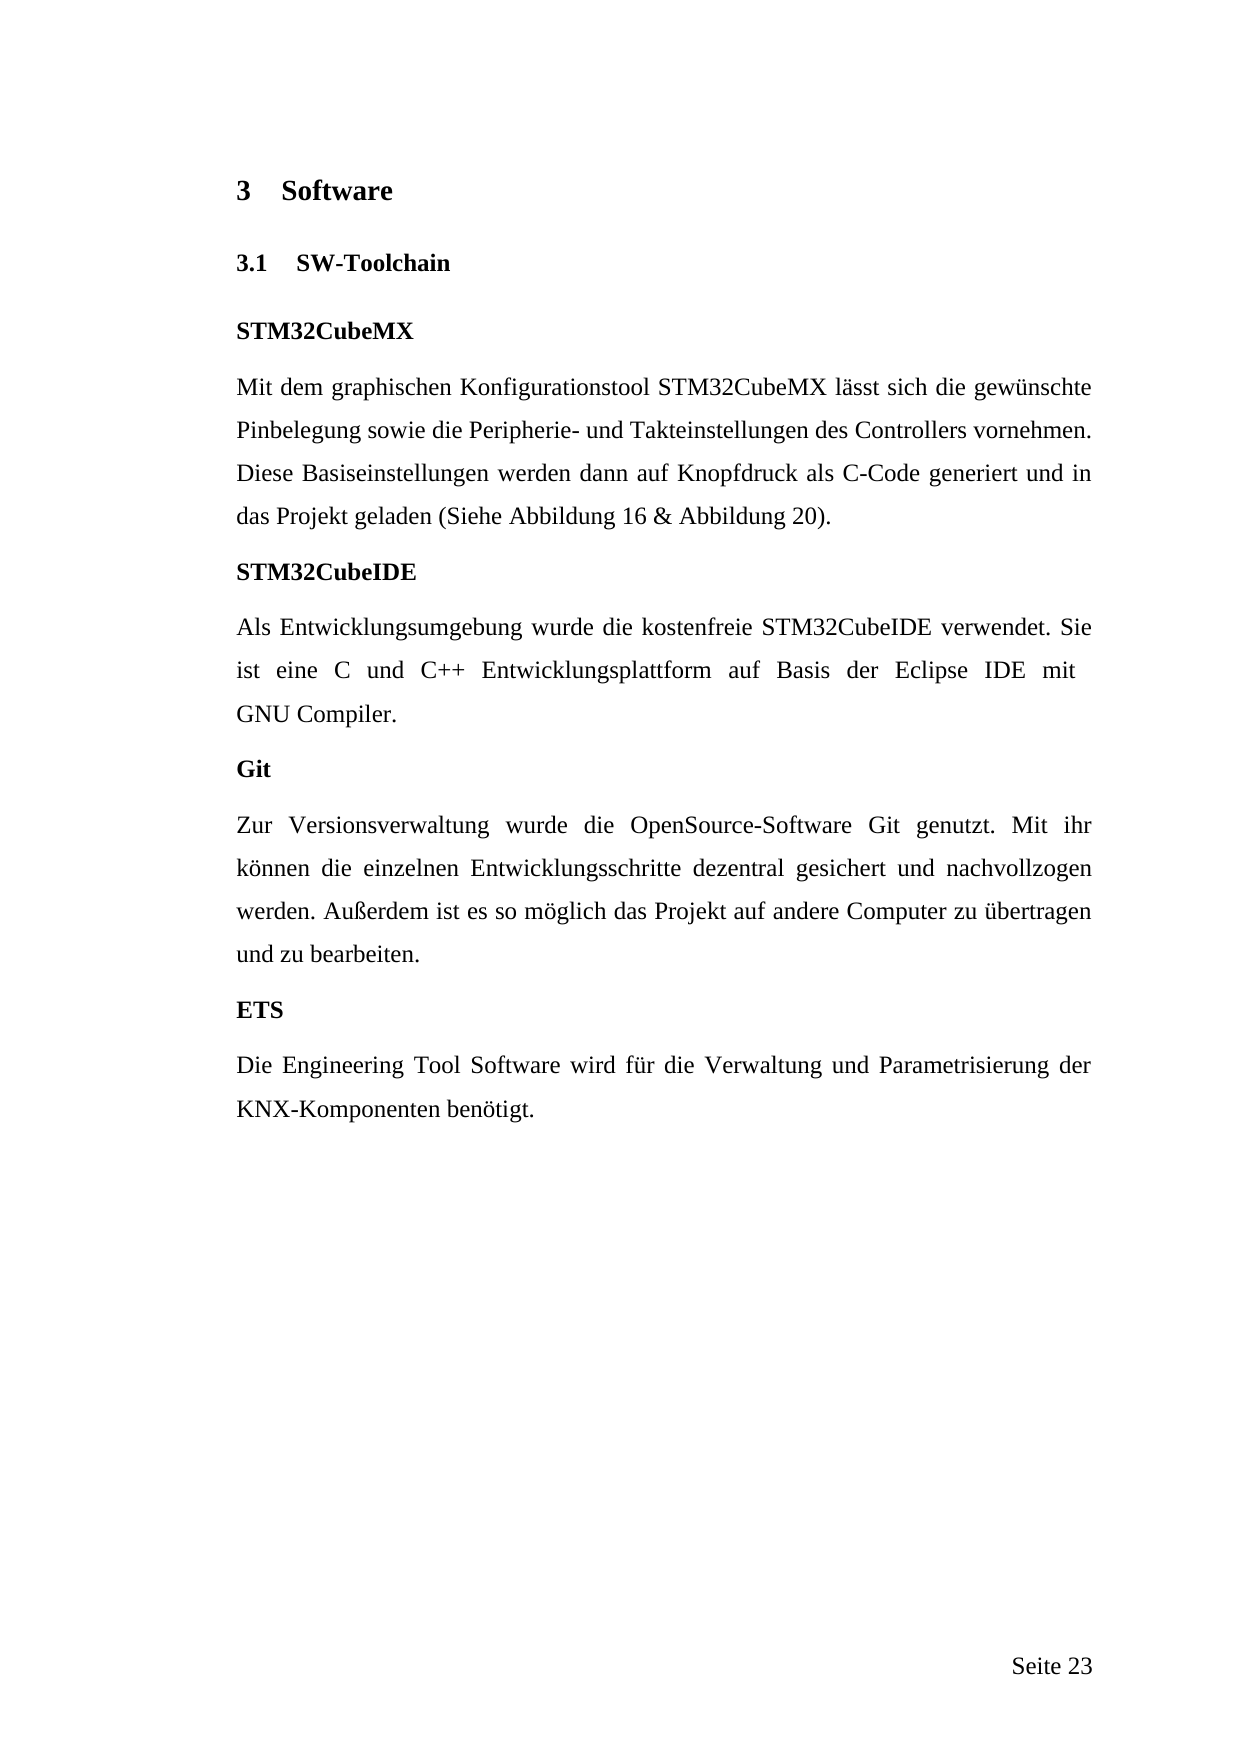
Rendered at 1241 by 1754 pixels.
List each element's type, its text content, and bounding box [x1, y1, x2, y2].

text ETS [236, 995, 1092, 1024]
text Mit dem graphischen Konfigurationstool STM32CubeMX lässt sich die gewünschte Pinbelegung sowie die Peripherie- und Takteinstellungen des Controllers vornehmen. Diese Basiseinstellungen werden dann auf Knopfdruck als C-Code generiert und in das Projekt geladen (Siehe Abbildung 16 & Abbildung 20). [236, 372, 1092, 530]
subtitle Software [236, 173, 1092, 206]
text Die Engineering Tool Software wird für die Verwaltung und Parametrisierung der KNX-Komponenten benötigt. [236, 1051, 1092, 1122]
text Zur Versionsverwaltung wurde die OpenSource-Software Git genutzt. Mit ihr können die einzelnen Entwicklungsschritte dezentral gesichert und nachvollzogen werden. Außerdem ist es so möglich das Projekt auf andere Computer zu übertragen und zu bearbeiten. [236, 810, 1092, 968]
text Als Entwicklungsumgebung wurde die kostenfreie STM32CubeIDE verwendet. Sie ist eine C und C++ Entwicklungsplattform auf Basis der Eclipse IDE mit GNU Compiler. [236, 612, 1092, 727]
text STM32CubeMX [236, 316, 1092, 345]
subtitle SW-Toolchain [236, 248, 1092, 277]
text STM32CubeIDE [236, 557, 1092, 586]
text Git [236, 754, 1092, 783]
